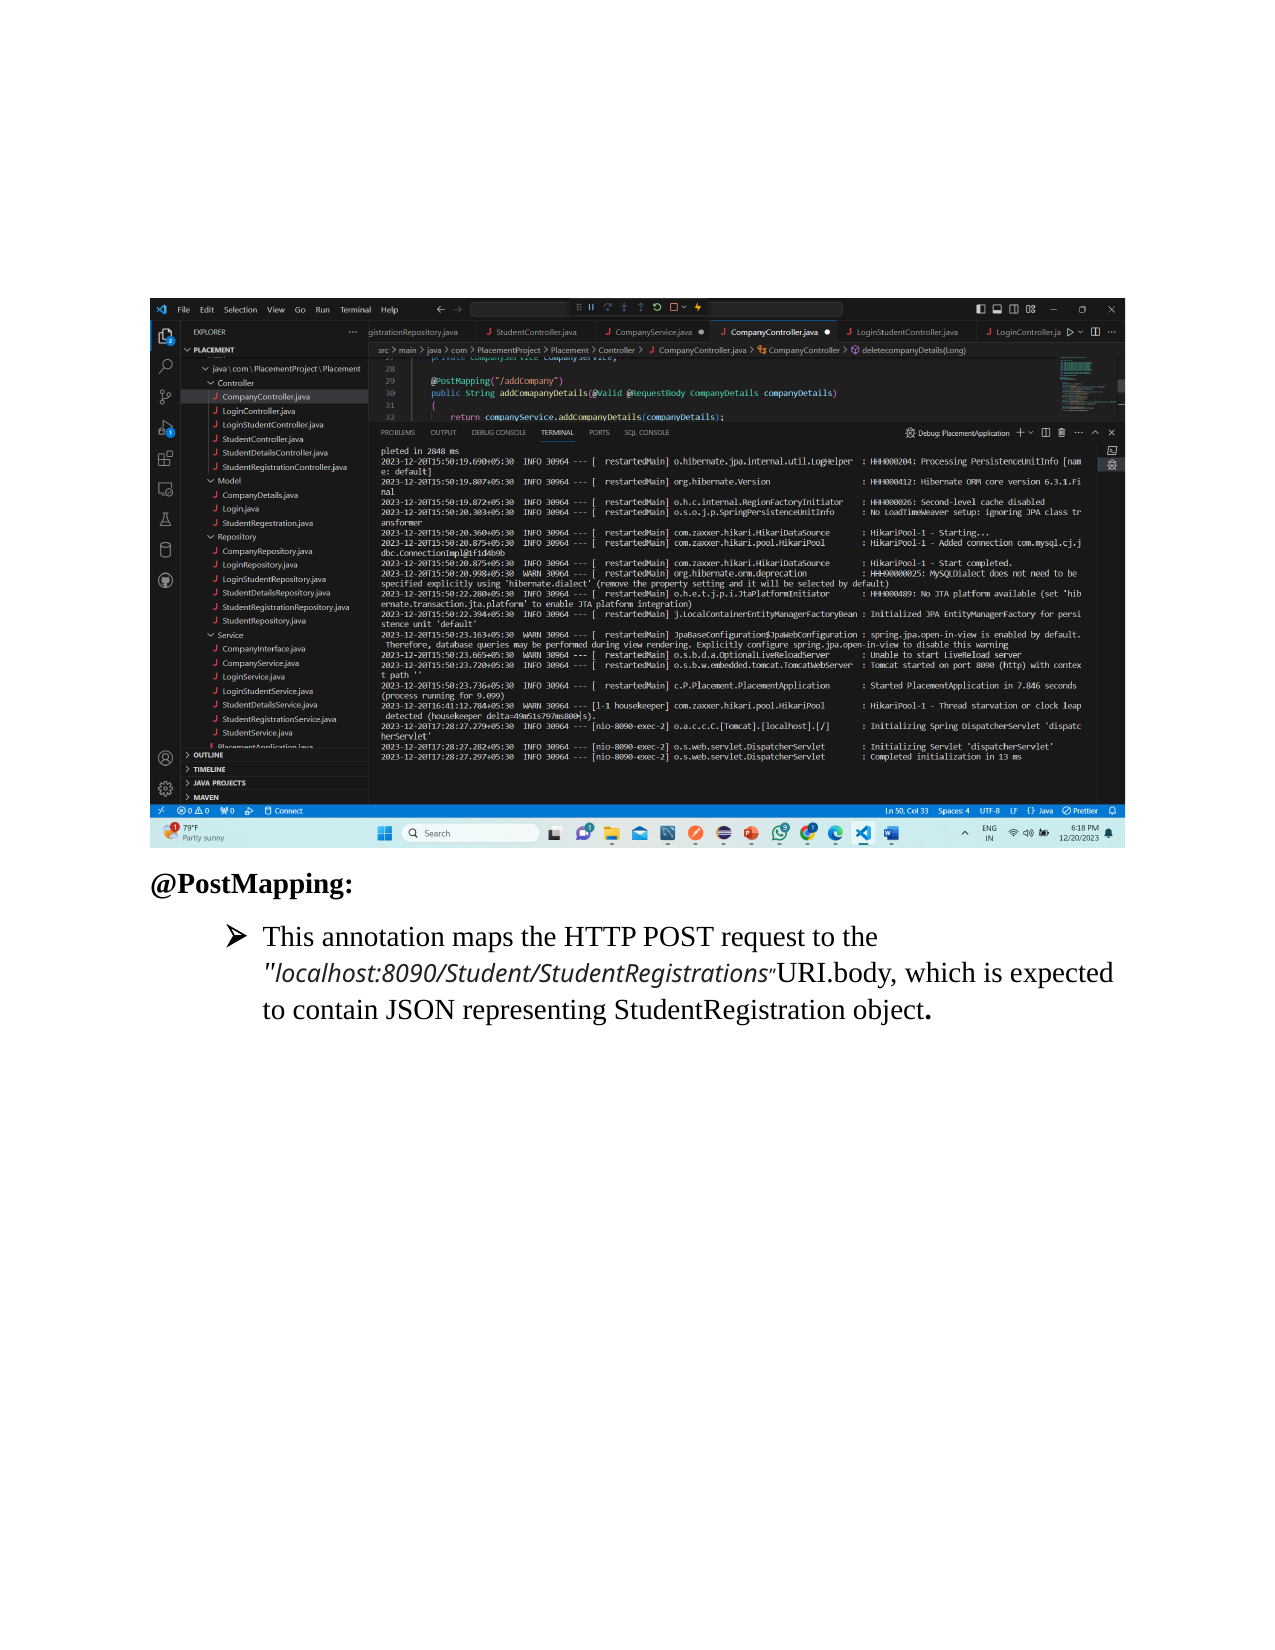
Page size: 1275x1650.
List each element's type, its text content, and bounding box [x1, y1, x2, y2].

list This annotation maps the HTTP POST request to the "localhost:8090/Student/StudentRegistrations”URI.body, which is expected to contain JSON representing StudentRegistration object. [225, 919, 1125, 1026]
picture [150, 298, 1125, 848]
text @PostMapping: [150, 866, 1125, 899]
